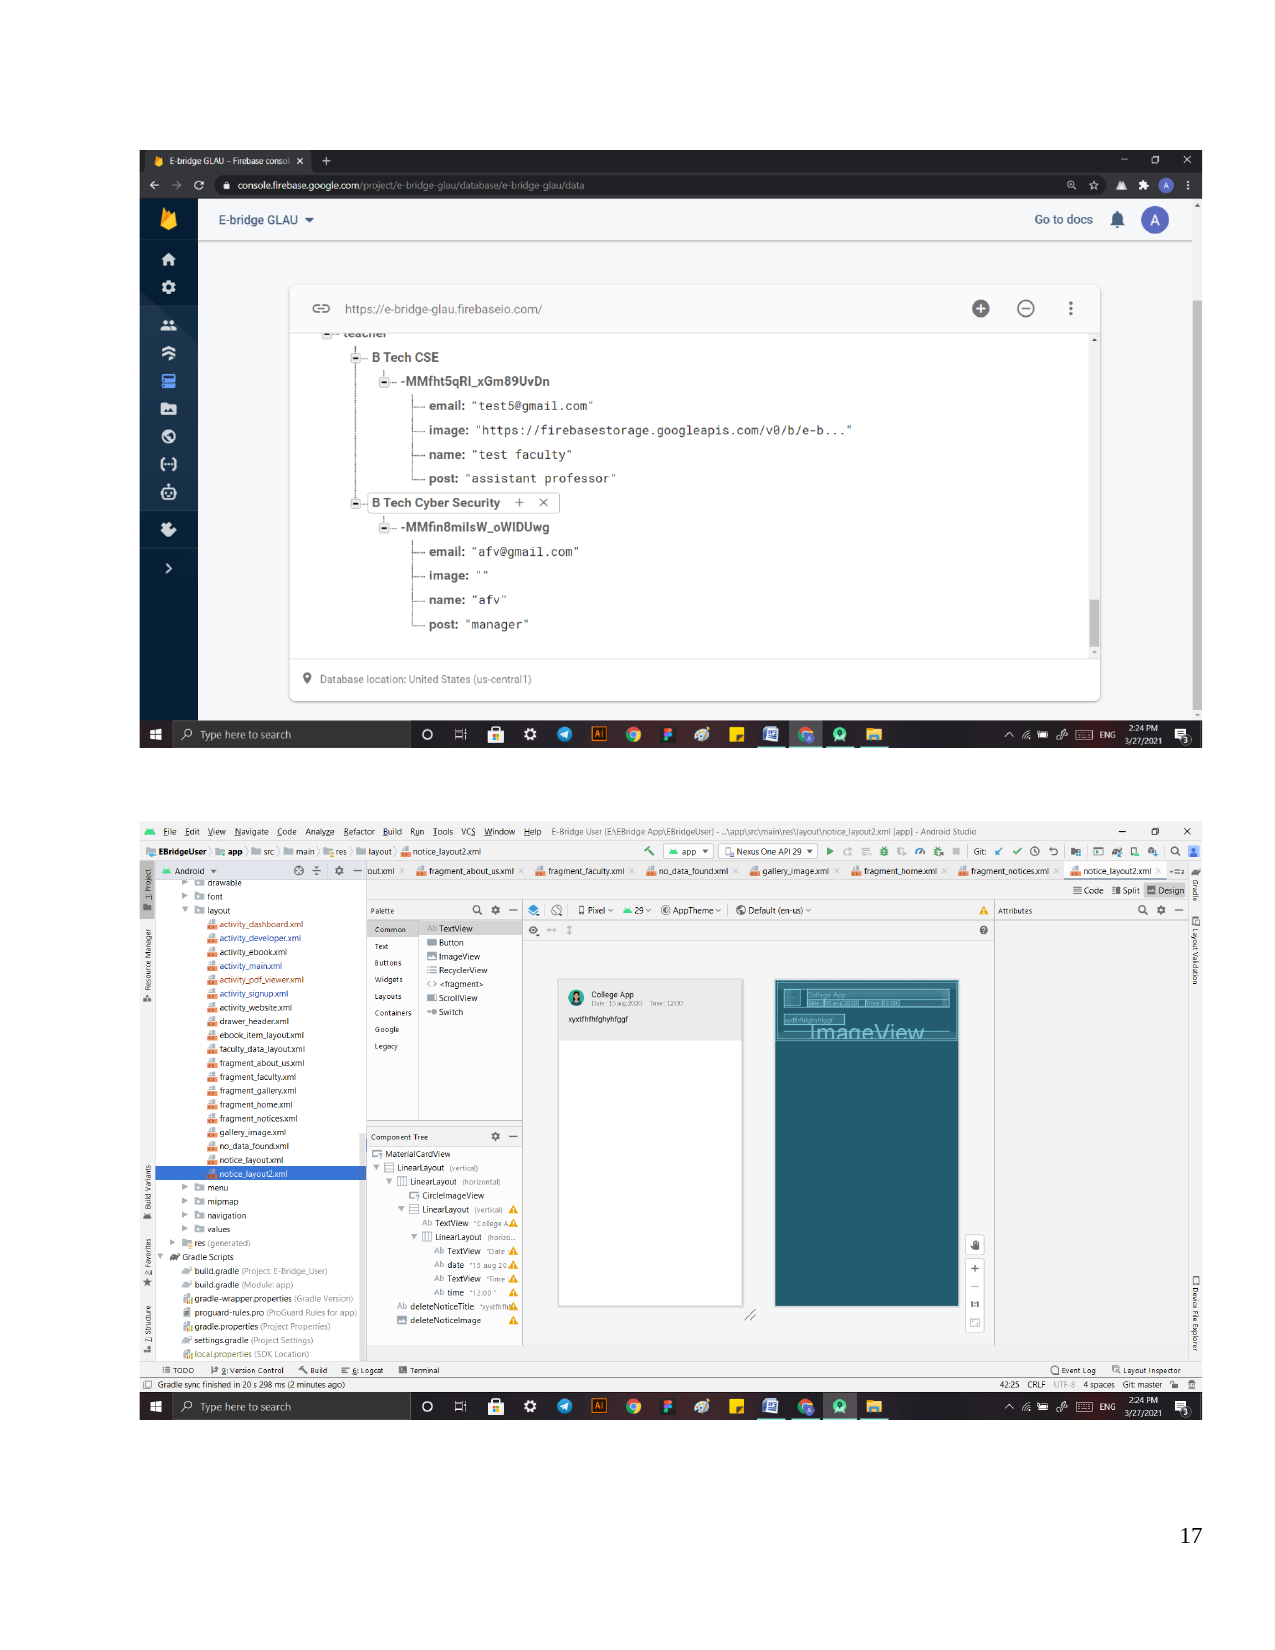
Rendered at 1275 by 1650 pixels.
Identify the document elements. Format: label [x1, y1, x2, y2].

picture [139, 150, 1203, 748]
picture [139, 821, 1203, 1420]
